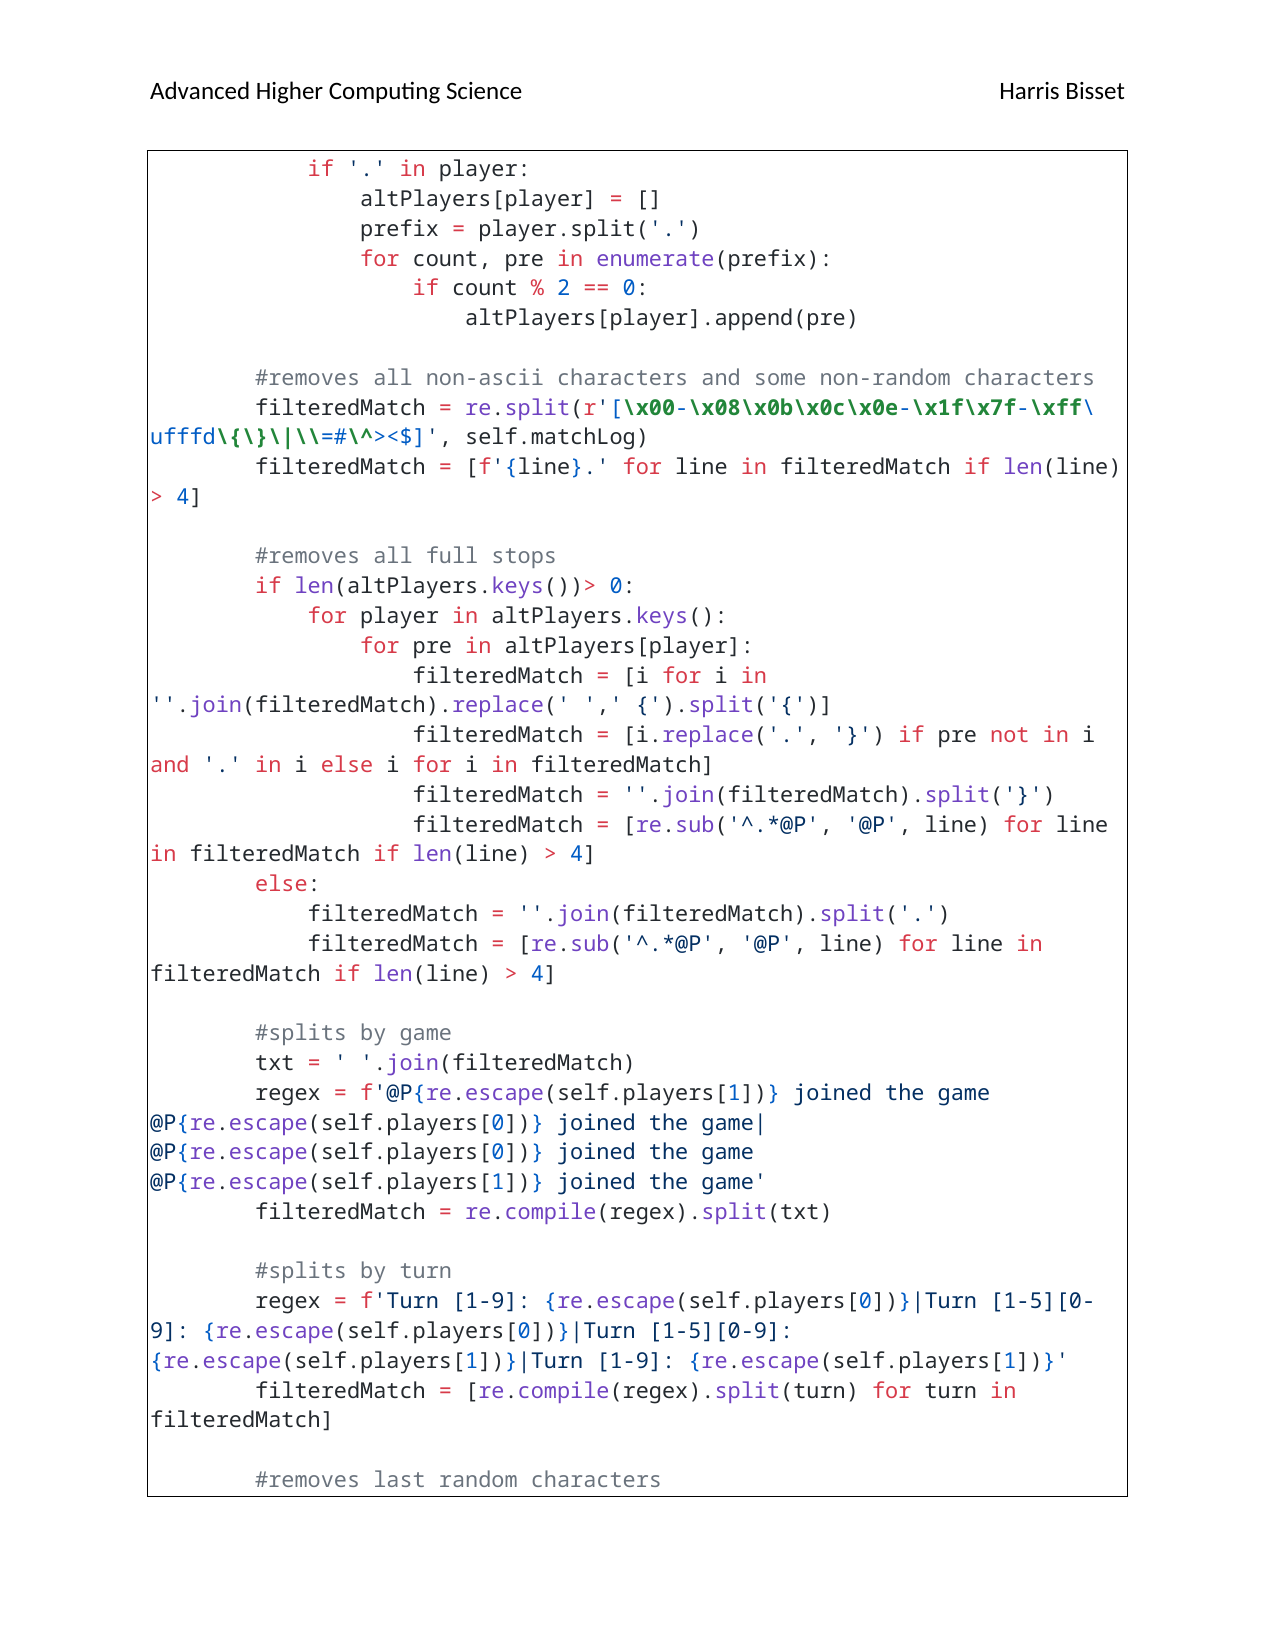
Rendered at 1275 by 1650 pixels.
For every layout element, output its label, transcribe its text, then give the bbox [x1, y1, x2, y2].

text #splits by game [150, 1017, 1125, 1047]
text filteredMatch = [re.sub('^.*@P', '@P', line) for line in filteredMatch if len(line) > 4] [150, 928, 1125, 987]
text if '.' in player: [148, 151, 1127, 183]
text filteredMatch = [i for i in ''.join(filteredMatch).replace(' ',' {').split('{')] [150, 659, 1125, 719]
text filteredMatch = re.split(r'[\x00-\x08\x0b\x0c\x0e-\x1f\x7f-\xff\ufffd\{\}\|\\=#\^><$]', self.matchLog) [150, 391, 1125, 451]
text regex = f'Turn [1-9]: {re.escape(self.players[0])}|Turn [1-5][0-9]: {re.escape(self.players[0])}|Turn [1-5][0-9]: {re.escape(self.players[1])}|Turn [1-9]: {re.escape(self.players[1])}' [150, 1285, 1125, 1374]
text for pre in altPlayers[player]: [150, 630, 1125, 659]
text filteredMatch = ''.join(filteredMatch).split('.') [150, 898, 1125, 928]
text #splits by turn [150, 1255, 1125, 1285]
text filteredMatch = [re.sub('^.*@P', '@P', line) for line in filteredMatch if len(line) > 4] [150, 808, 1125, 868]
text #removes all full stops [150, 540, 1125, 570]
text for count, pre in enumerate(prefix): [150, 242, 1125, 272]
text filteredMatch = ''.join(filteredMatch).split('}') [150, 779, 1125, 808]
text txt = ' '.join(filteredMatch) [150, 1047, 1125, 1077]
text else: [150, 868, 1125, 898]
text for player in altPlayers.keys(): [150, 600, 1125, 630]
text if count % 2 == 0: [150, 272, 1125, 302]
text filteredMatch = [f'{line}.' for line in filteredMatch if len(line) > 4] [150, 451, 1125, 511]
text altPlayers[player] = [] [150, 183, 1125, 213]
text regex = f'@P{re.escape(self.players[1])} joined the game @P{re.escape(self.players[0])} joined the game|@P{re.escape(self.players[0])} joined the game @P{re.escape(self.players[1])} joined the game' [150, 1077, 1125, 1196]
text prefix = player.split('.') [150, 213, 1125, 242]
text #removes last random characters [148, 1461, 1127, 1496]
text filteredMatch = re.compile(regex).split(txt) [150, 1196, 1125, 1226]
text filteredMatch = [i.replace('.', '}') if pre not in i and '.' in i else i for i in filteredMatch] [150, 719, 1125, 779]
text if len(altPlayers.keys())> 0: [150, 570, 1125, 600]
text altPlayers[player].append(pre) [150, 302, 1125, 332]
text filteredMatch = [re.compile(regex).split(turn) for turn in filteredMatch] [150, 1374, 1125, 1434]
text #removes all non-ascii characters and some non-random characters [150, 362, 1125, 391]
